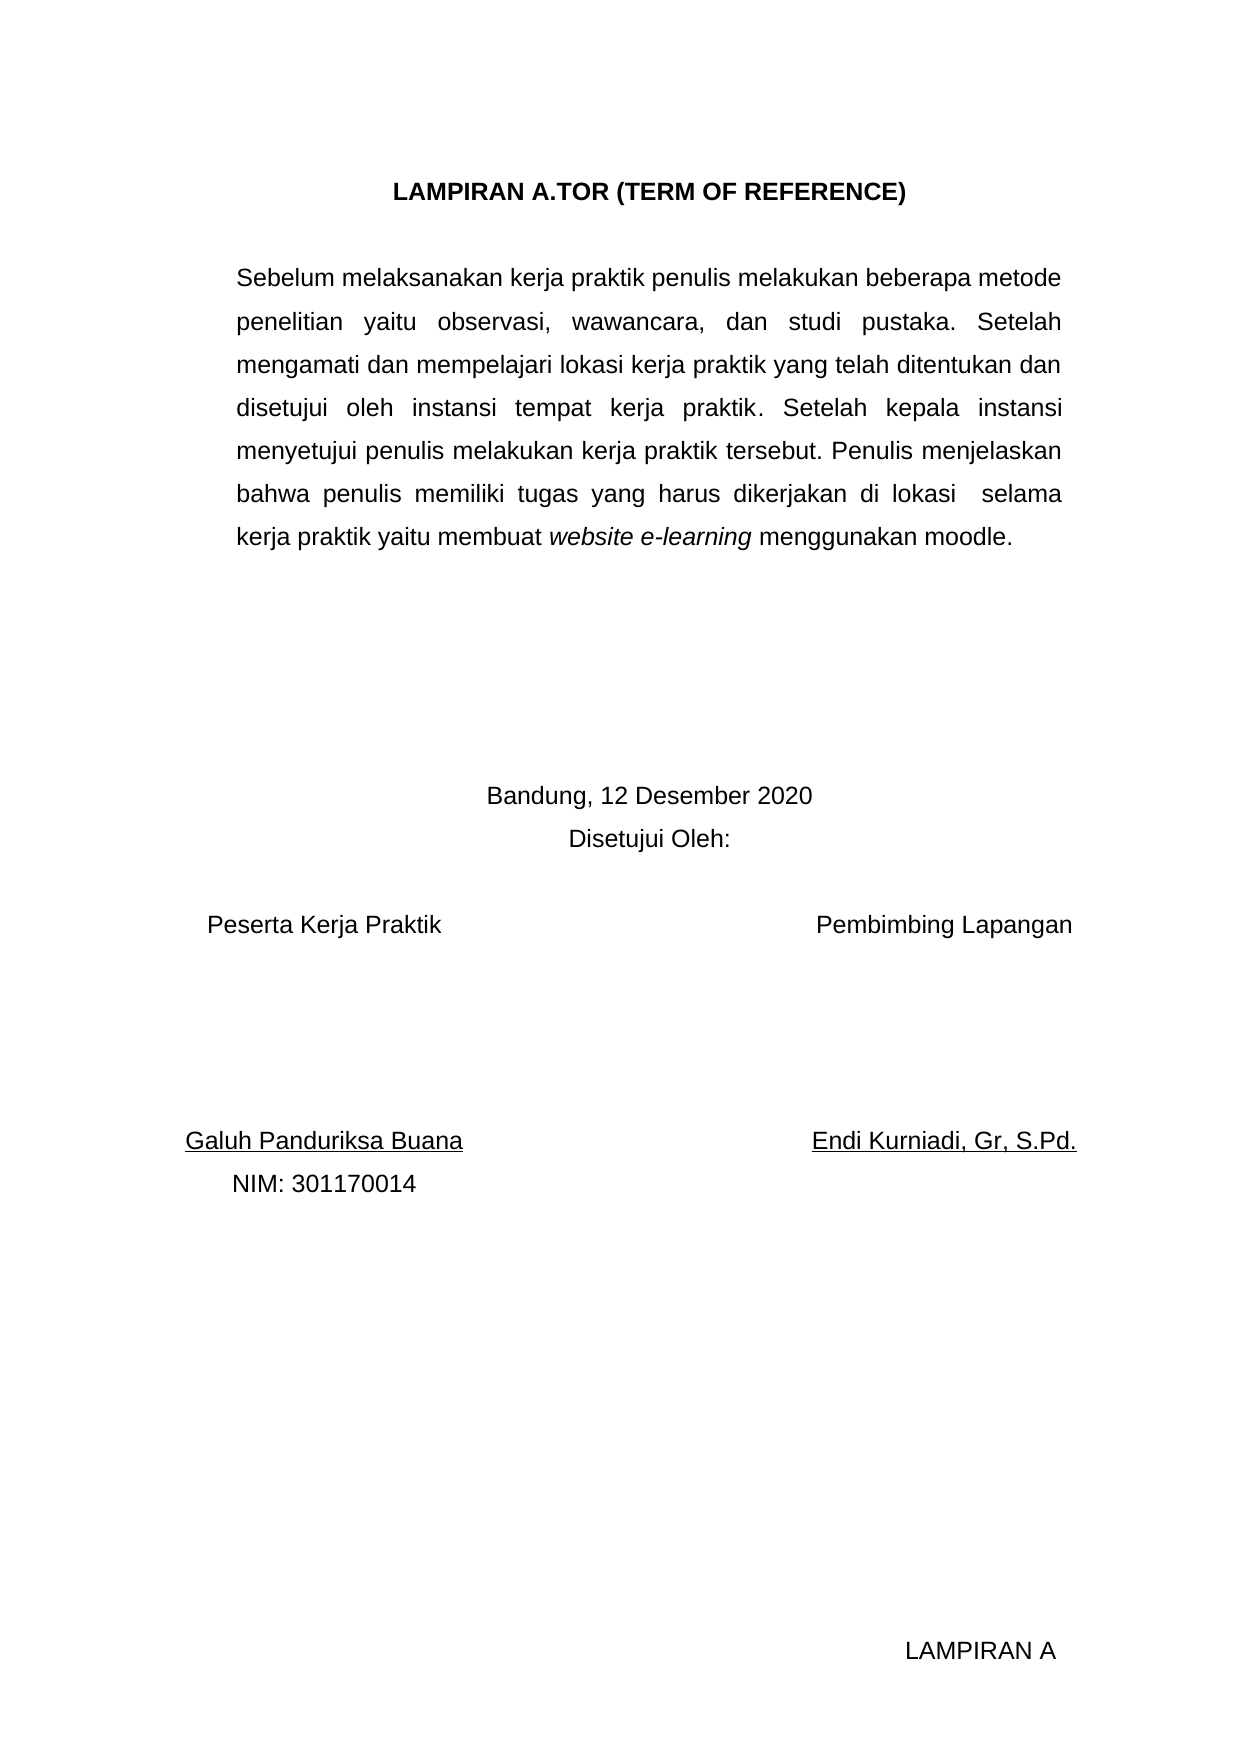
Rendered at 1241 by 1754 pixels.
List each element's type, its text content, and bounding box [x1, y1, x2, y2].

table_header Peserta Kerja Praktik Galuh Panduriksa Buana NIM: 301170014 [0, 910, 649, 1212]
text Sebelum melaksanakan kerja praktik penulis melakukan beberapa metode penelitian yaitu observasi, wawancara, dan studi pustaka. Setelah mengamati dan mempelajari lokasi kerja praktik yang telah ditentukan dan disetujui oleh instansi tempat kerja praktik. Setelah kepala instansi menyetujui penulis melakukan kerja praktik tersebut. Penulis menjelaskan bahwa penulis memiliki tugas yang harus dikerjakan di lokasi selama kerja praktik yaitu membuat website e-learning menggunakan moodle. [236, 263, 1063, 551]
table_header Pembimbing Lapangan Endi Kurniadi, Gr, S.Pd. [649, 910, 1240, 1212]
text LAMPIRAN A.TOR (TERM OF REFERENCE) [236, 177, 1063, 206]
text Disetujui Oleh: [236, 824, 1063, 853]
text Bandung, 12 Desember 2020 [236, 781, 1063, 810]
